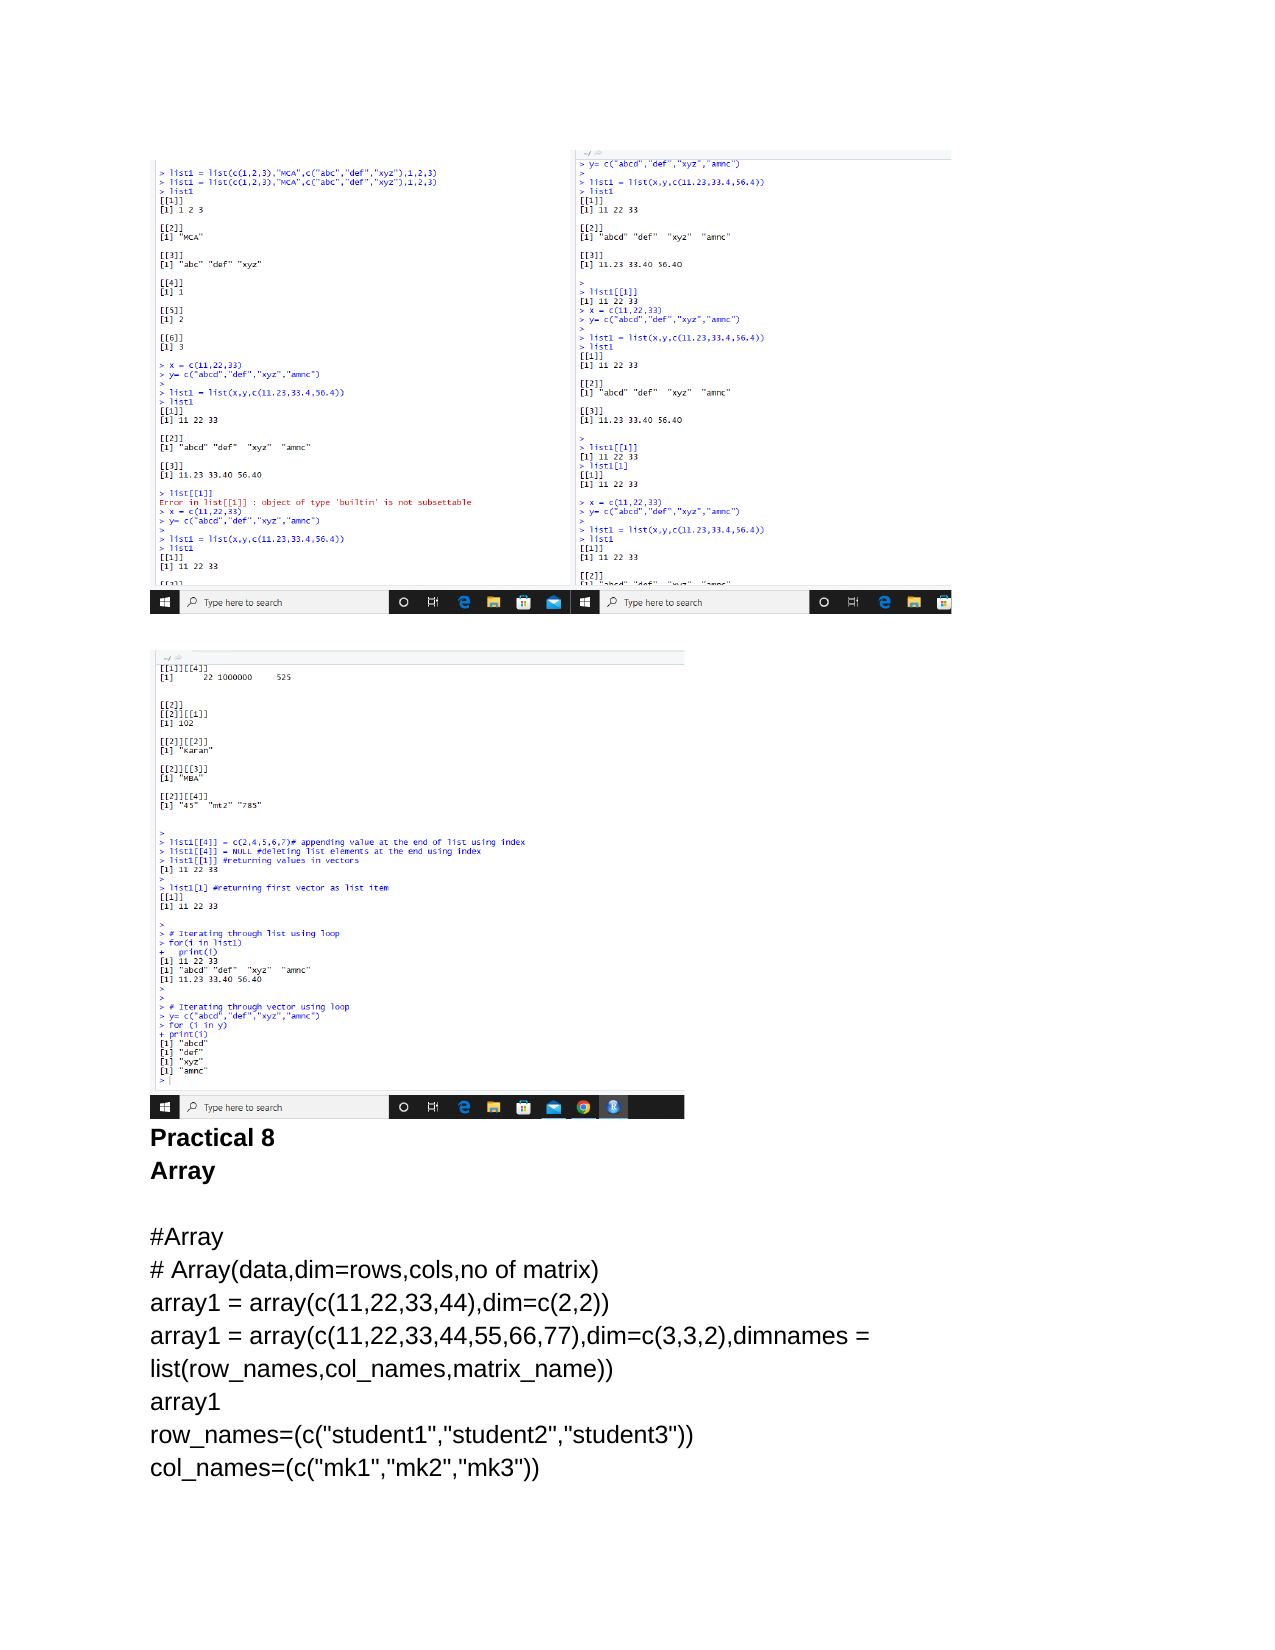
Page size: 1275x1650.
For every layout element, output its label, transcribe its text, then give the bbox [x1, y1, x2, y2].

text Array [150, 1156, 1125, 1185]
text array1 [150, 1387, 1125, 1416]
picture [150, 150, 952, 614]
text #Array [150, 1222, 1125, 1251]
text Practical 8 [150, 1123, 1125, 1152]
text # Array(data,dim=rows,cols,no of matrix) [150, 1255, 1125, 1284]
text array1 = array(c(11,22,33,44,55,66,77),dim=c(3,3,2),dimnames = list(row_names,col_names,matrix_name)) [150, 1321, 1125, 1383]
text row_names=(c("student1","student2","student3")) [150, 1420, 1125, 1449]
text col_names=(c("mk1","mk2","mk3")) [150, 1453, 1125, 1482]
picture [150, 650, 685, 1119]
text array1 = array(c(11,22,33,44),dim=c(2,2)) [150, 1288, 1125, 1317]
